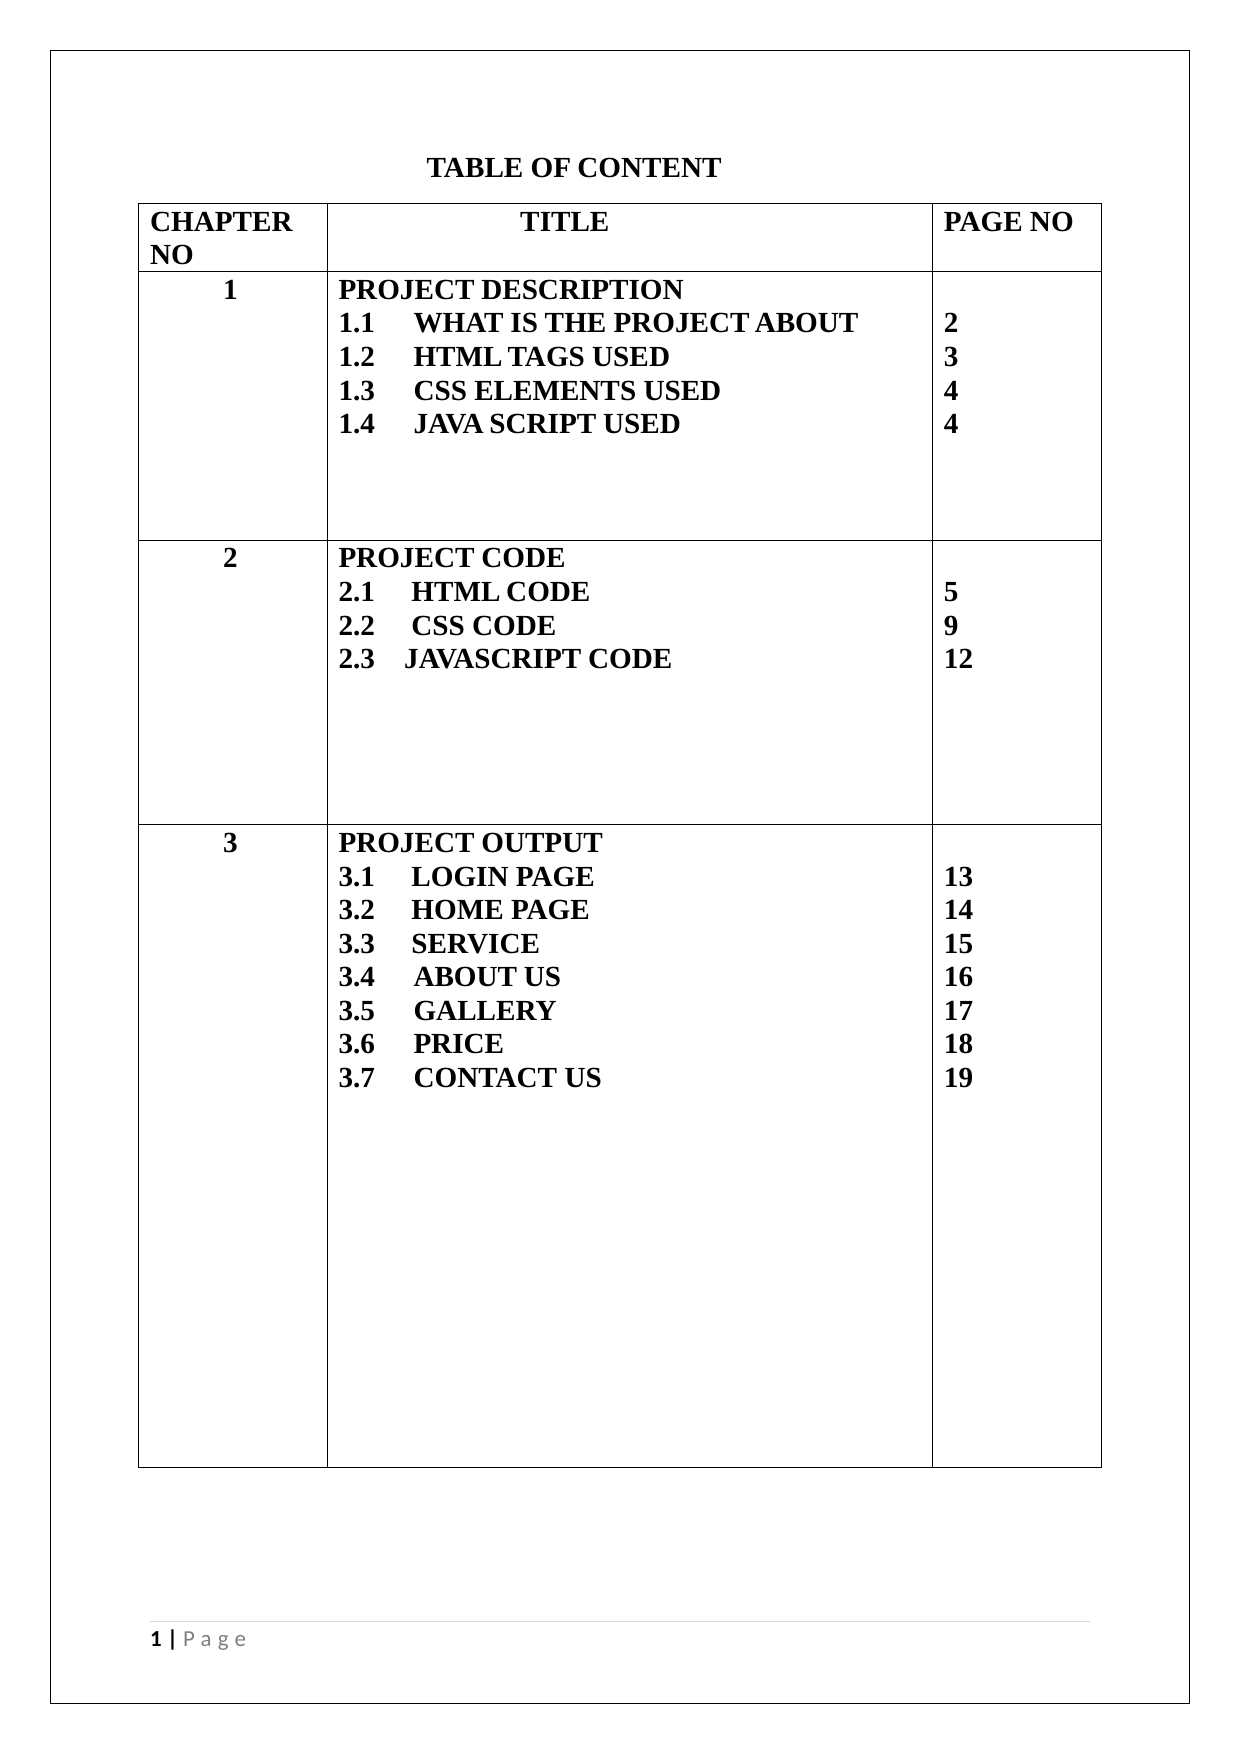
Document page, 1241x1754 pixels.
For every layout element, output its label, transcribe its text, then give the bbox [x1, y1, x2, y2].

table_cell PROJECT OUTPUT 3.1 LOGIN PAGE 3.2 HOME PAGE 3.3 SERVICE 3.4 ABOUT US 3.5 GALLERY 3.6 PRICE 3.7 CONTACT US [328, 825, 932, 1467]
table_cell 13 14 15 16 17 18 19 [933, 825, 1101, 1467]
table_cell PROJECT DESCRIPTION WHAT IS THE PROJECT ABOUT HTML TAGS USED CSS ELEMENTS USED JAVA SCRIPT USED [328, 272, 932, 539]
table_header TITLE [328, 204, 932, 271]
table_cell PROJECT CODE 2.1 HTML CODE 2.2 CSS CODE 2.3 JAVASCRIPT CODE [328, 541, 932, 824]
table_cell 5 9 12 [933, 541, 1101, 824]
text TABLE OF CONTENT [150, 150, 1090, 183]
table_cell 2 [139, 541, 327, 824]
table_header PAGE NO [933, 204, 1101, 271]
table_cell 1 [139, 272, 327, 539]
table_header CHAPTER NO [139, 204, 327, 271]
table_cell 2 3 4 4 [933, 272, 1101, 539]
table_cell 3 [139, 825, 327, 1467]
